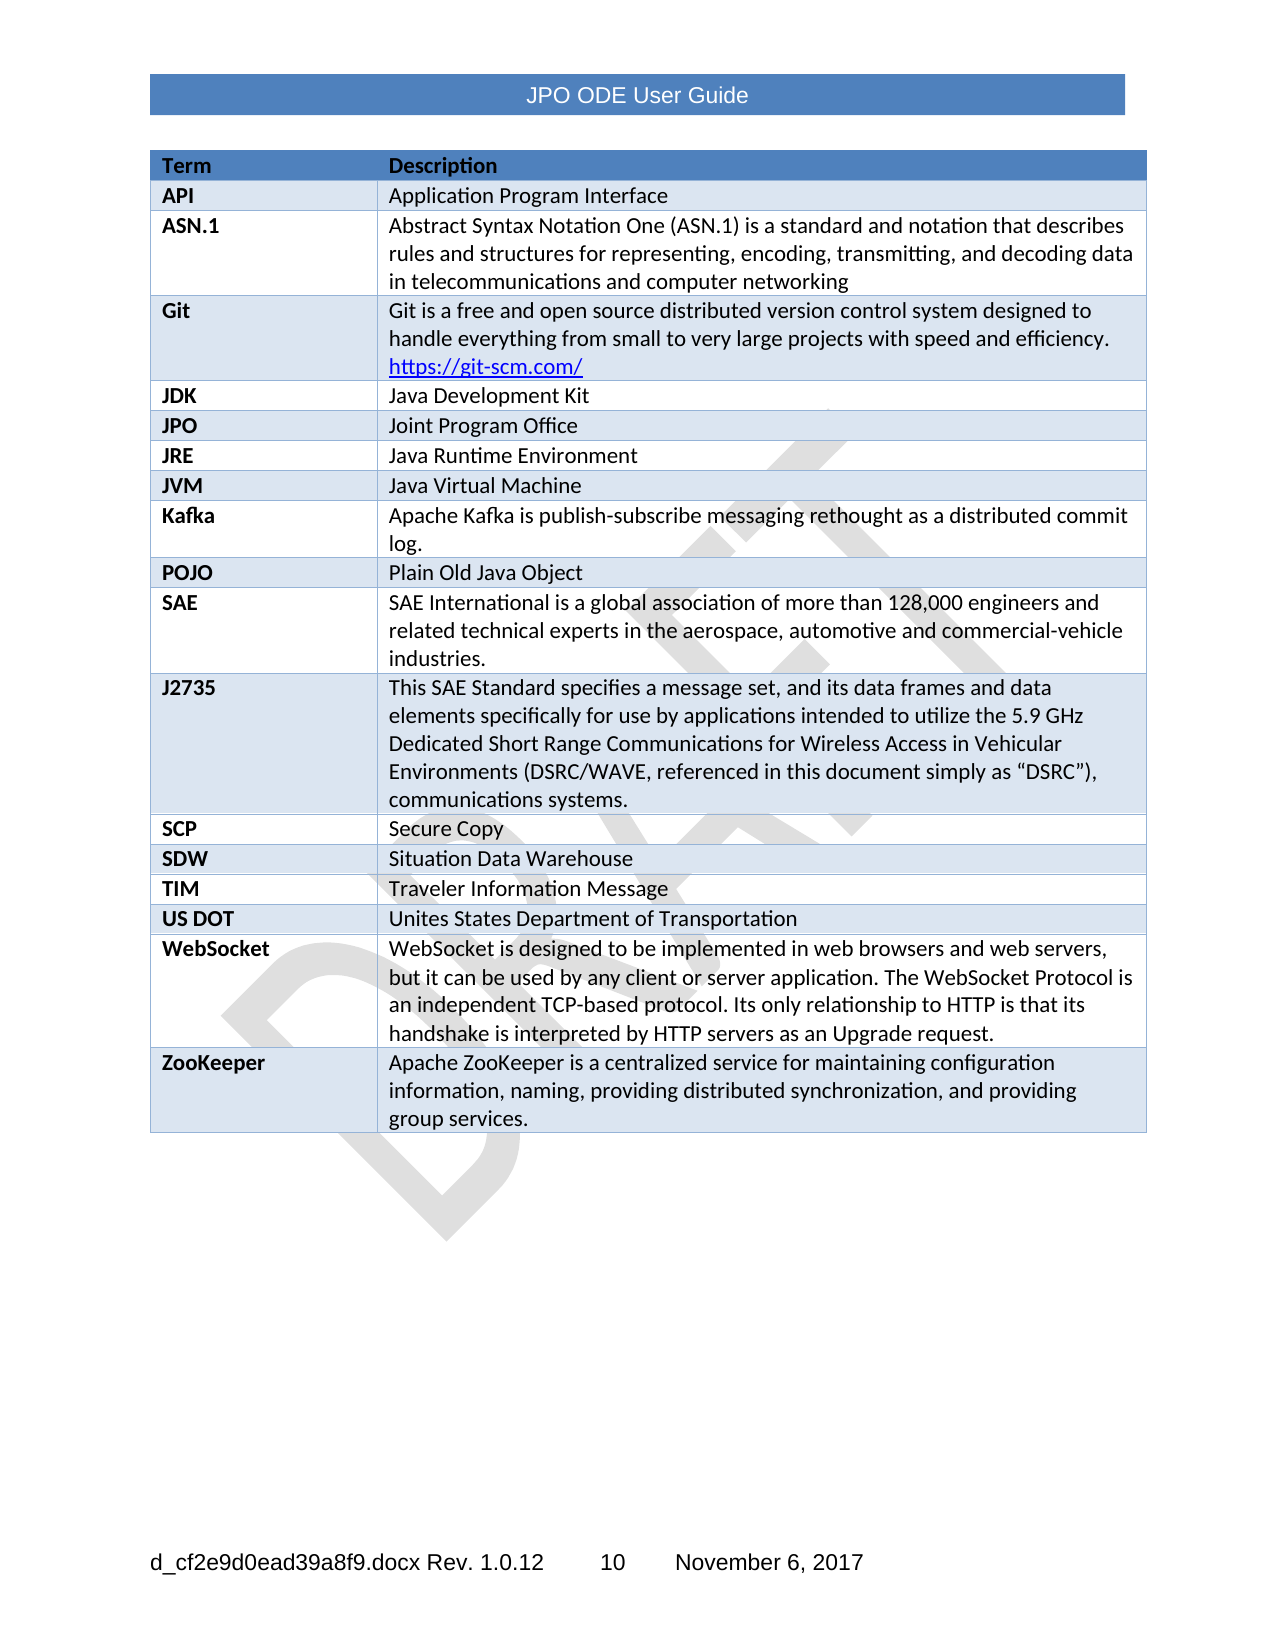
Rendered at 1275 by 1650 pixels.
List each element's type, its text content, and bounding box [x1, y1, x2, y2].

table_cell Unites States Department of Transportation [378, 905, 1146, 933]
table_cell JPO [151, 411, 377, 440]
table_cell Traveler Information Message [378, 875, 1146, 903]
table_cell API [151, 181, 377, 210]
table_cell JDK [151, 381, 377, 410]
table_cell ZooKeeper [151, 1048, 377, 1132]
table_cell Abstract Syntax Notation One (ASN.1) is a standard and notation that describes rules and structures for representing, encoding, transmitting, and decoding data in telecommunications and computer networking [378, 211, 1146, 295]
table_cell Git is a free and open source distributed version control system designed to handle everything from small to very large projects with speed and efficiency. https://git-scm.com/ [378, 296, 1146, 380]
table_cell SAE International is a global association of more than 128,000 engineers and related technical experts in the aerospace, automotive and commercial-vehicle industries. [378, 588, 1146, 672]
table_cell JRE [151, 441, 377, 470]
table_cell Java Virtual Machine [378, 471, 1146, 500]
table_cell POJO [151, 558, 377, 587]
table_cell SDW [151, 845, 377, 873]
table_cell This SAE Standard specifies a message set, and its data frames and data elements specifically for use by applications intended to utilize the 5.9 GHz Dedicated Short Range Communications for Wireless Access in Vehicular Environments (DSRC/WAVE, referenced in this document simply as “DSRC”), communications systems. [378, 674, 1146, 813]
table_cell Git [151, 296, 377, 380]
table_cell Situation Data Warehouse [378, 845, 1146, 873]
table_cell Application Program Interface [378, 181, 1146, 210]
table_cell Plain Old Java Object [378, 558, 1146, 587]
table_cell Java Development Kit [378, 381, 1146, 410]
table_cell Kafka [151, 501, 377, 557]
table_cell Joint Program Office [378, 411, 1146, 440]
table_cell JVM [151, 471, 377, 500]
table_cell SCP [151, 815, 377, 843]
table_cell SAE [151, 588, 377, 672]
table_cell WebSocket [151, 935, 377, 1047]
table_cell Apache Kafka is publish-subscribe messaging rethought as a distributed commit log. [378, 501, 1146, 557]
table_cell J2735 [151, 674, 377, 813]
table_cell Apache ZooKeeper is a centralized service for maintaining configuration information, naming, providing distributed synchronization, and providing group services. [378, 1048, 1146, 1132]
table_cell TIM [151, 875, 377, 903]
table_cell US DOT [151, 905, 377, 933]
table_header Description [378, 151, 1146, 180]
table_cell Secure Copy [378, 815, 1146, 843]
table_cell WebSocket is designed to be implemented in web browsers and web servers, but it can be used by any client or server application. The WebSocket Protocol is an independent TCP-based protocol. Its only relationship to HTTP is that its handshake is interpreted by HTTP servers as an Upgrade request. [378, 935, 1146, 1047]
table_cell ASN.1 [151, 211, 377, 295]
table_cell Java Runtime Environment [378, 441, 1146, 470]
table_header Term [151, 151, 377, 180]
